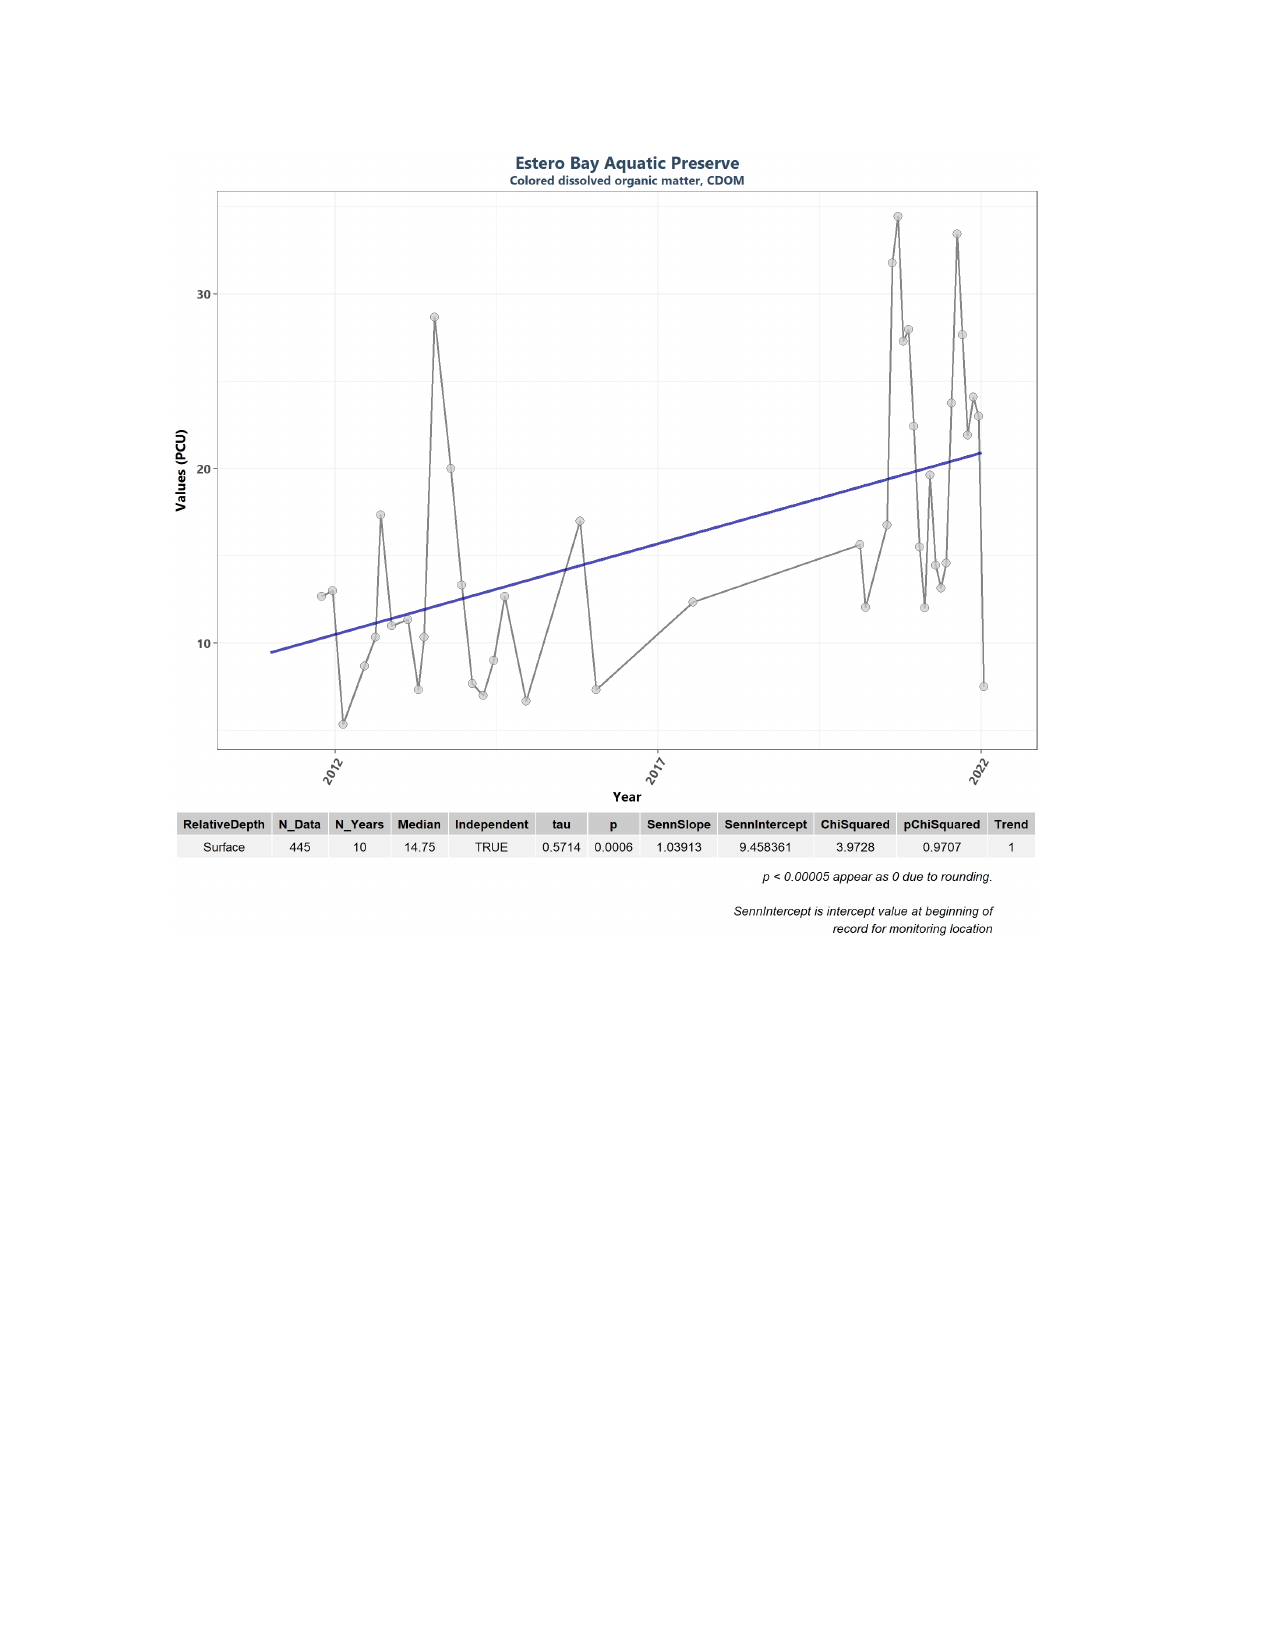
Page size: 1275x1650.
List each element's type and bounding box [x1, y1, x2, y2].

picture [168, 150, 1044, 938]
